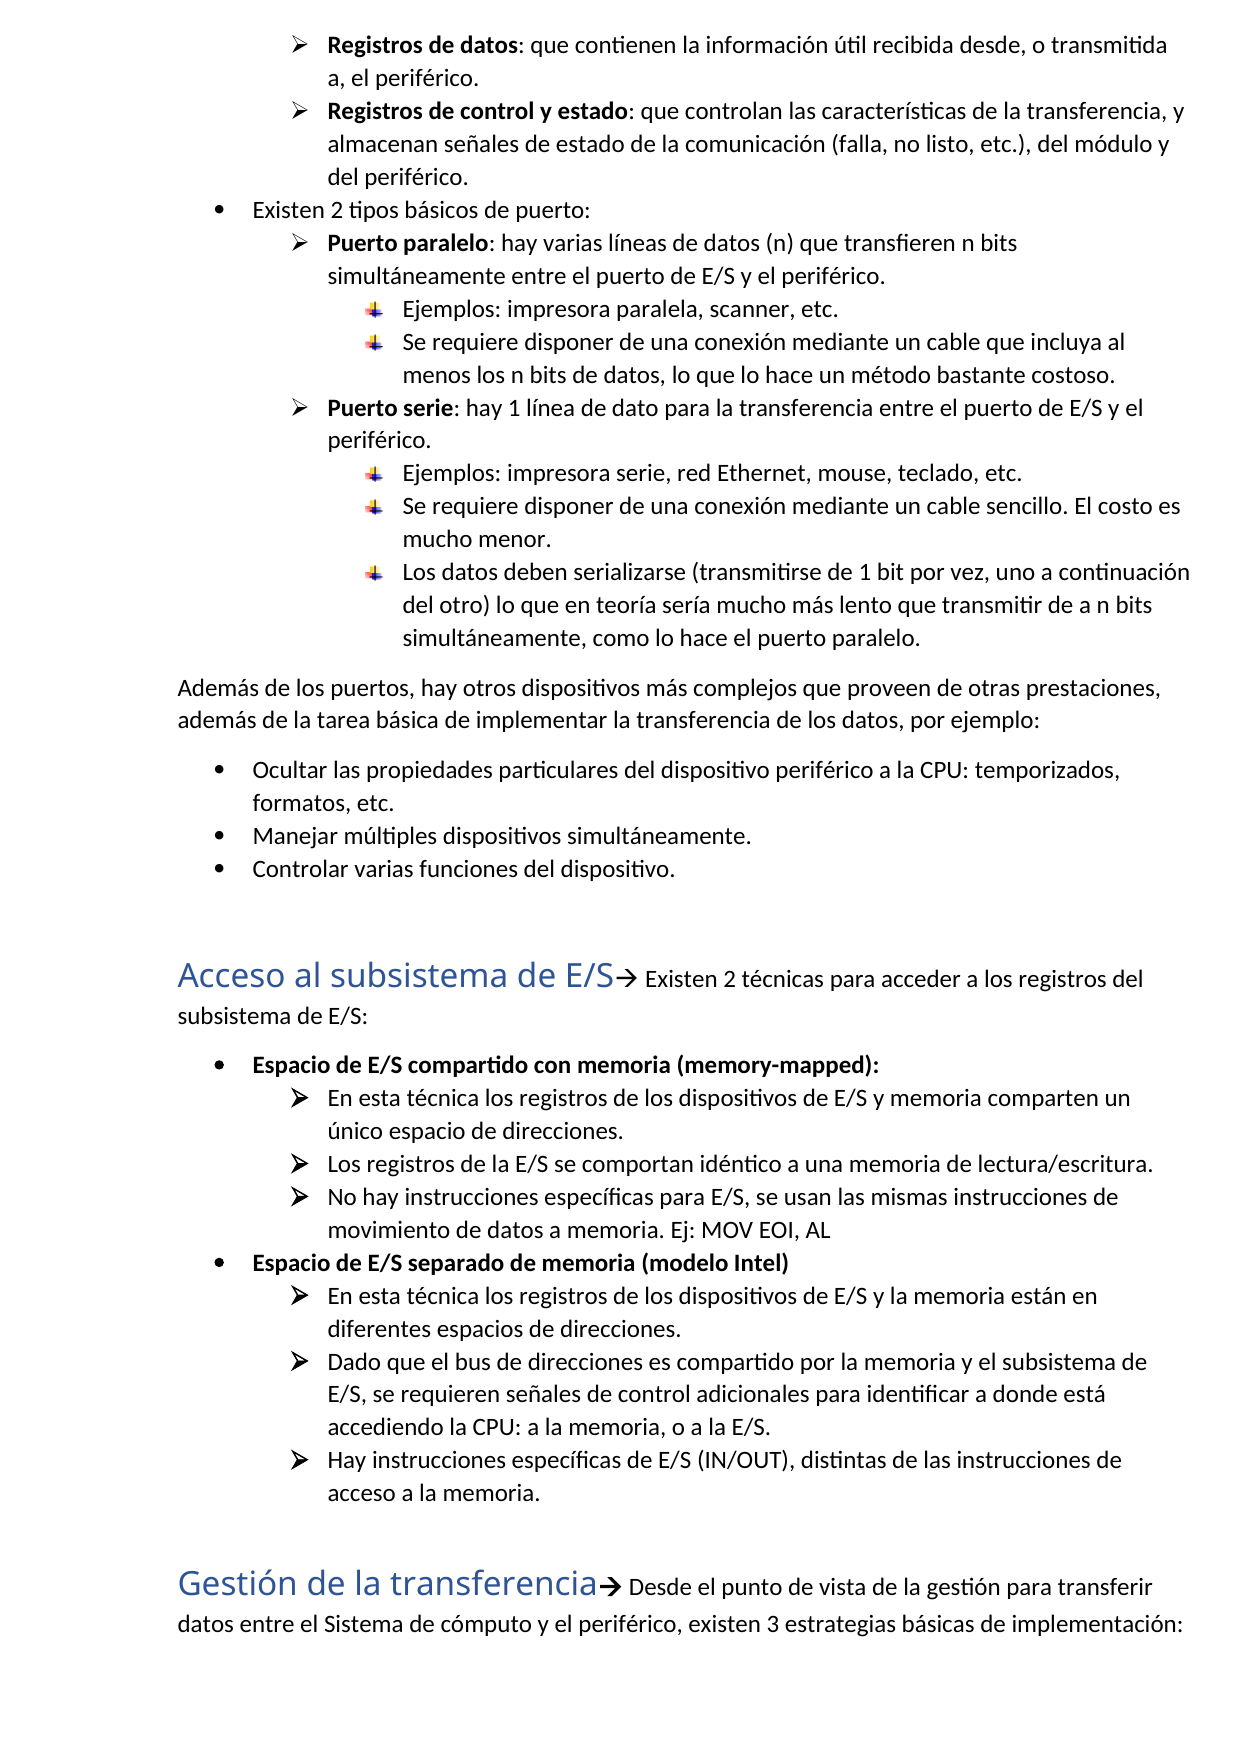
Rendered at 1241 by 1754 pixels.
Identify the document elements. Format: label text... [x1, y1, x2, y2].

picture [365, 498, 383, 515]
list Puerto serie: hay 1 línea de dato para la transferencia entre el puerto de E/S y el periférico. [290, 392, 1191, 455]
list Se requiere disponer de una conexión mediante un cable que incluya al menos los n bits de datos, lo que lo hace un método bastante costoso. [365, 326, 1191, 389]
text Gestión de la transferencia Desde el punto de vista de la gestión para transferir datos entre el Sistema de cómputo y el periférico, existen 3 estrategias básicas de implementación: [177, 1560, 1191, 1638]
list Los registros de la E/S se comportan idéntico a una memoria de lectura/escritura. [290, 1148, 1191, 1179]
list Dado que el bus de direcciones es compartido por la memoria y el subsistema de E/S, se requieren señales de control adicionales para identificar a donde está accediendo la CPU: a la memoria, o a la E/S. [290, 1346, 1191, 1442]
list Los datos deben serializarse (transmitirse de 1 bit por vez, uno a continuación del otro) lo que en teoría sería mucho más lento que transmitir de a n bits simultáneamente, como lo hace el puerto paralelo. [365, 556, 1191, 653]
picture [365, 333, 383, 351]
list No hay instrucciones específicas para E/S, se usan las mismas instrucciones de movimiento de datos a memoria. Ej: MOV EOI, AL [290, 1181, 1191, 1244]
picture [365, 465, 383, 482]
list Espacio de E/S compartido con memoria (memory-mapped): [215, 1049, 1191, 1080]
list Registros de control y estado: que controlan las características de la transferencia, y almacenan señales de estado de la comunicación (falla, no listo, etc.), del módulo y del periférico. [290, 95, 1191, 192]
list Manejar múltiples dispositivos simultáneamente. [215, 820, 1191, 851]
list Ejemplos: impresora paralela, scanner, etc. [365, 293, 1191, 323]
list Ejemplos: impresora serie, red Ethernet, mouse, teclado, etc. [365, 457, 1191, 488]
list En esta técnica los registros de los dispositivos de E/S y la memoria están en diferentes espacios de direcciones. [290, 1280, 1191, 1343]
list Registros de datos: que contienen la información útil recibida desde, o transmitida a, el periférico. [290, 29, 1191, 93]
list Se requiere disponer de una conexión mediante un cable sencillo. El costo es mucho menor. [365, 490, 1191, 554]
list Hay instrucciones específicas de E/S (IN/OUT), distintas de las instrucciones de acceso a la memoria. [290, 1444, 1191, 1508]
picture [365, 564, 383, 581]
list Controlar varias funciones del dispositivo. [215, 853, 1191, 883]
list Puerto paralelo: hay varias líneas de datos (n) que transfieren n bits simultáneamente entre el puerto de E/S y el periférico. [290, 227, 1191, 291]
list En esta técnica los registros de los dispositivos de E/S y memoria comparten un único espacio de direcciones. [290, 1082, 1191, 1146]
picture [365, 300, 383, 318]
text Además de los puertos, hay otros dispositivos más complejos que proveen de otras prestaciones, además de la tarea básica de implementar la transferencia de los datos, por ejemplo: [177, 672, 1191, 735]
list Existen 2 tipos básicos de puerto: [215, 194, 1191, 225]
list Ocultar las propiedades particulares del dispositivo periférico a la CPU: temporizados, formatos, etc. [215, 754, 1191, 818]
list Espacio de E/S separado de memoria (modelo Intel) [215, 1247, 1191, 1277]
text Acceso al subsistema de E/S Existen 2 técnicas para acceder a los registros del subsistema de E/S: [177, 952, 1191, 1030]
